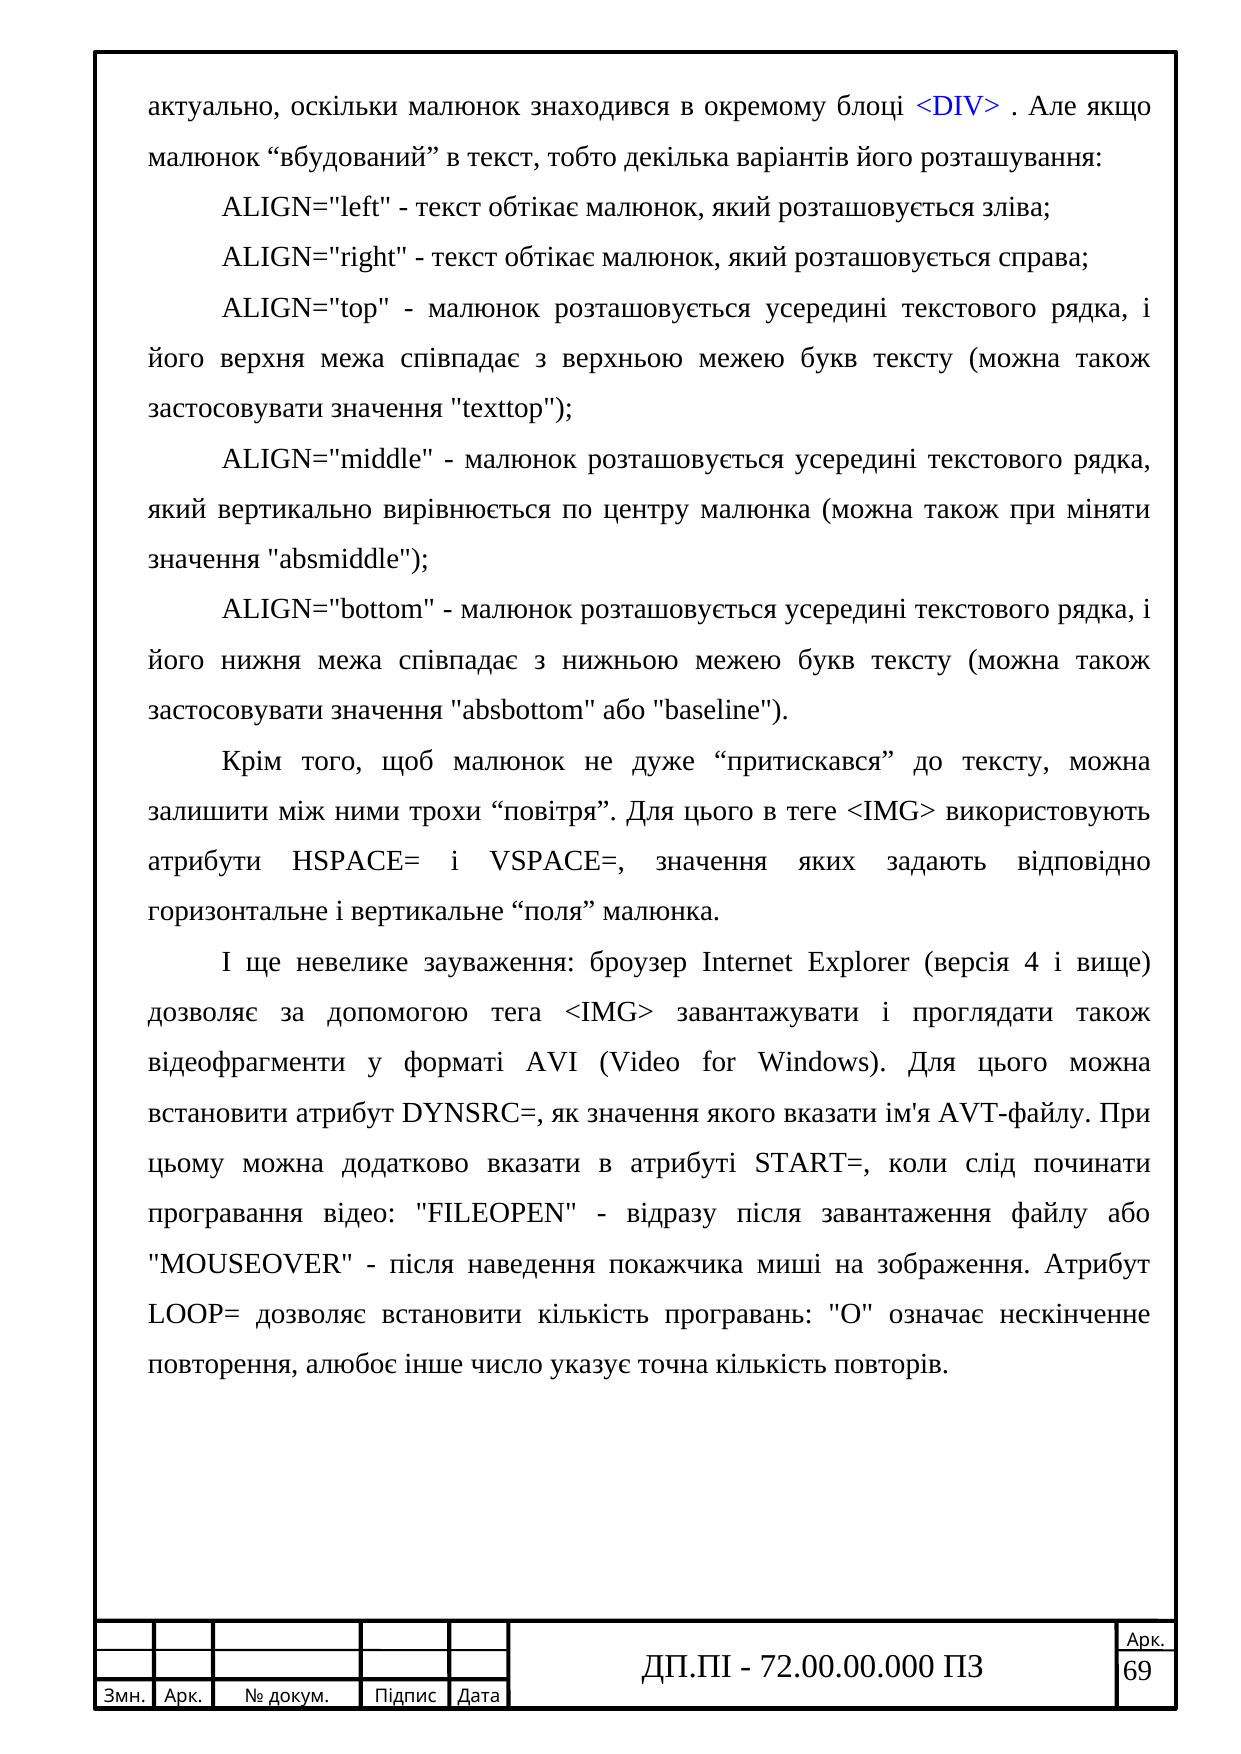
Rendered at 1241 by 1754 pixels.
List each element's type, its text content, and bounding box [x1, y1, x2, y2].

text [148, 88, 1152, 172]
text ALIGN="top" - малюнок розташовується усередині текстового рядка, і його верхня межа співпадає з верхньою межею букв тексту (можна також застосовувати значення "texttop"); [148, 290, 1152, 424]
text І ще невелике зауваження: броузер Internet Explorer (версія 4 і вище) дозволяє за допомогою тега <IMG> завантажувати і проглядати також відеофрагменти у форматі AVI (Video for Windows). Для цього можна встановити атрибут DYNSRC=, як значення якого вказати ім'я AVT-файлу. При цьому можна додатково вказати в атрибуті START=, коли слід починати програвання відео: "FILEOPEN" - відразу після завантаження файлу або "MOUSEOVER" - після наведення покажчика миші на зображення. Атрибут LOOP= дозволяє встановити кількість програвань: "О" означає нескінченне повторення, алюбоє інше число указує точна кількість повторів. [148, 944, 1152, 1380]
text Крім того, щоб малюнок не дуже “притискався” до тексту, можна залишити між ними трохи “повітря”. Для цього в теге <IMG> використовують атрибути HSPACE= і VSРАСЕ=, значення яких задають відповідно горизонтальне і вертикальне “поля” малюнка. [148, 743, 1152, 927]
text ALIGN="right" - текст обтікає малюнок, який розташовується справа; [148, 239, 1152, 273]
text ALIGN="bottom" - малюнок розташовується усередині текстового рядка, і його нижня межа співпадає з нижньою межею букв тексту (можна також застосовувати значення "absbottom" або "baseline"). [148, 592, 1152, 726]
text ALIGN="left" - текст обтікає малюнок, який розташовується зліва; [148, 189, 1152, 223]
text ALIGN="middle" - малюнок розташовується усередині текстового рядка, який вертикально вирівнюється по центру малюнка (можна також при міняти значення "absmiddle"); [148, 441, 1152, 575]
